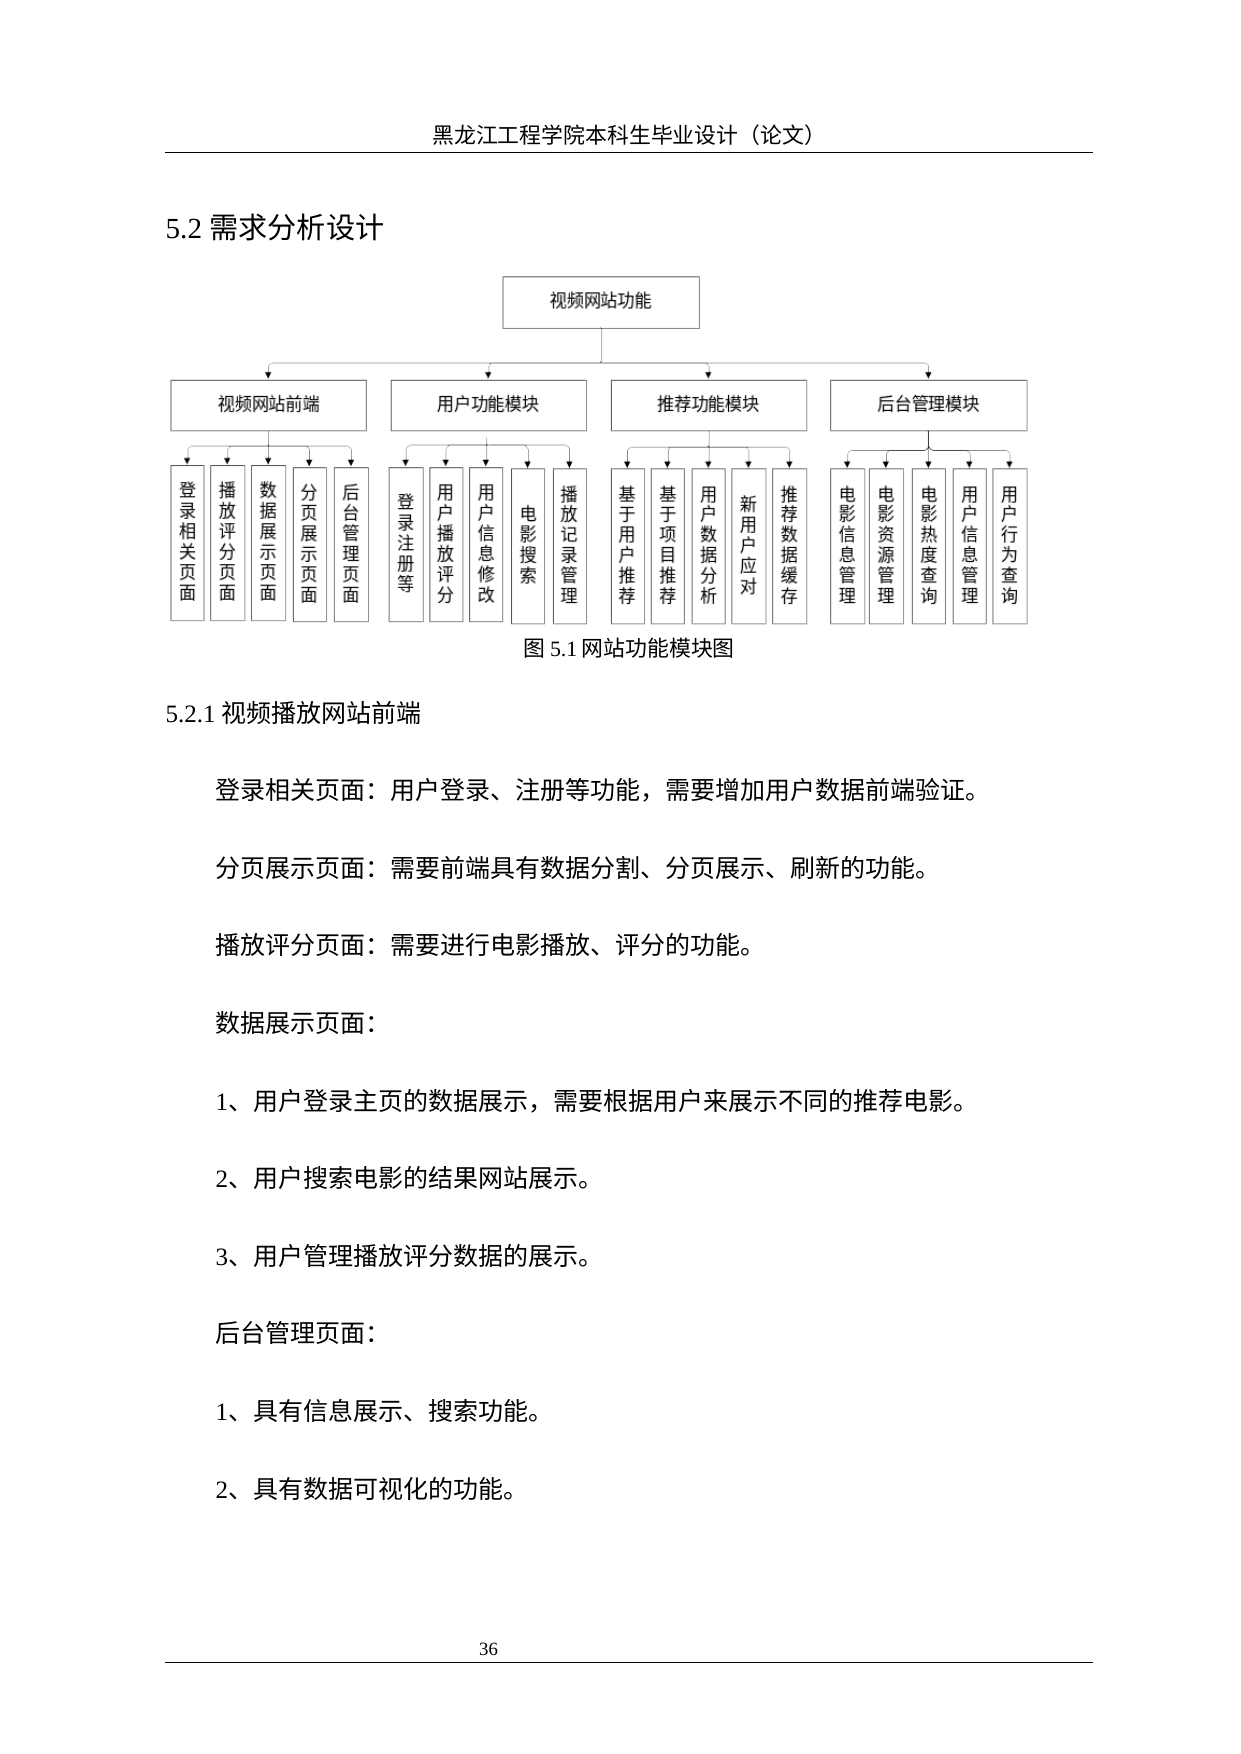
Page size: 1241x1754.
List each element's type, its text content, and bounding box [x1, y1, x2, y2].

text 2、具有数据可视化的功能。 [165, 1455, 1093, 1520]
subtitle 5.2 需求分析设计 [165, 193, 1093, 258]
text 播放评分页面：需要进行电影播放、评分的功能。 [165, 911, 1093, 976]
text 分页展示页面：需要前端具有数据分割、分页展示、刷新的功能。 [165, 834, 1093, 899]
text 1、用户登录主页的数据展示，需要根据用户来展示不同的推荐电影。 [165, 1067, 1093, 1132]
text 图5.1网站功能模块图 [165, 630, 1093, 663]
text 1、具有信息展示、搜索功能。 [165, 1377, 1093, 1442]
text 数据展示页面： [165, 989, 1093, 1054]
subtitle 5.2.1 视频播放网站前端 [165, 679, 1093, 744]
text 后台管理页面： [165, 1299, 1093, 1364]
text 3、用户管理播放评分数据的展示。 [165, 1222, 1093, 1287]
text 2、用户搜索电影的结果网站展示。 [165, 1144, 1093, 1209]
text 登录相关页面：用户登录、注册等功能，需要增加用户数据前端验证。 [165, 756, 1093, 821]
